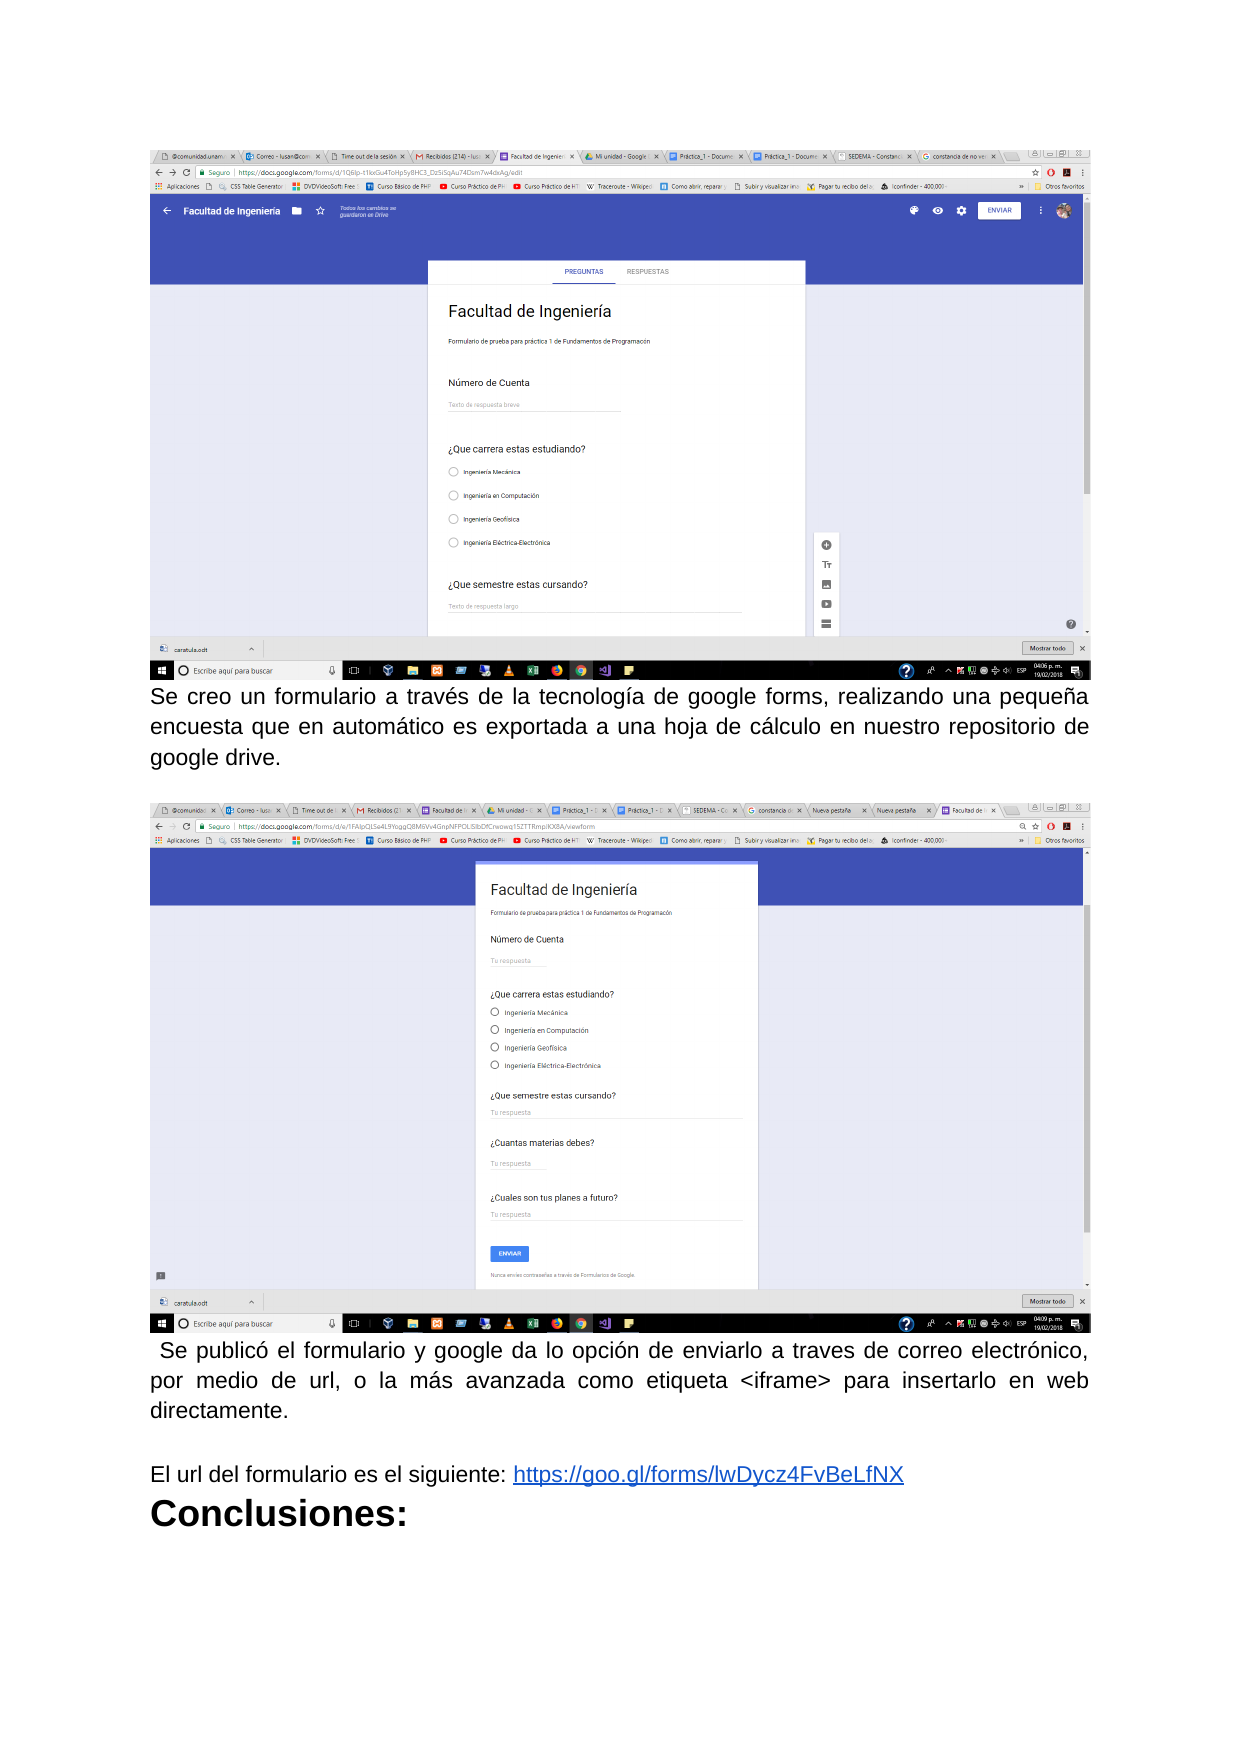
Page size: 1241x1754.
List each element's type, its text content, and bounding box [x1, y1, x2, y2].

picture [150, 803, 1091, 1333]
text Conclusiones: [150, 1491, 1090, 1534]
picture [150, 150, 1091, 680]
text Se creo un formulario a través de la tecnología de google forms, realizando una pequeña encuesta que en automático es exportada a una hoja de cálculo en nuestro repositorio de google drive. [150, 683, 1090, 770]
text Se publicó el formulario y google da lo opción de enviarlo a traves de correo electrónico, por medio de url, o la más avanzada como etiqueta <iframe> para insertarlo en web directamente. [150, 1337, 1090, 1424]
text El url del formulario es el siguiente: https://goo.gl/forms/lwDycz4FvBeLfNX [150, 1461, 1090, 1487]
